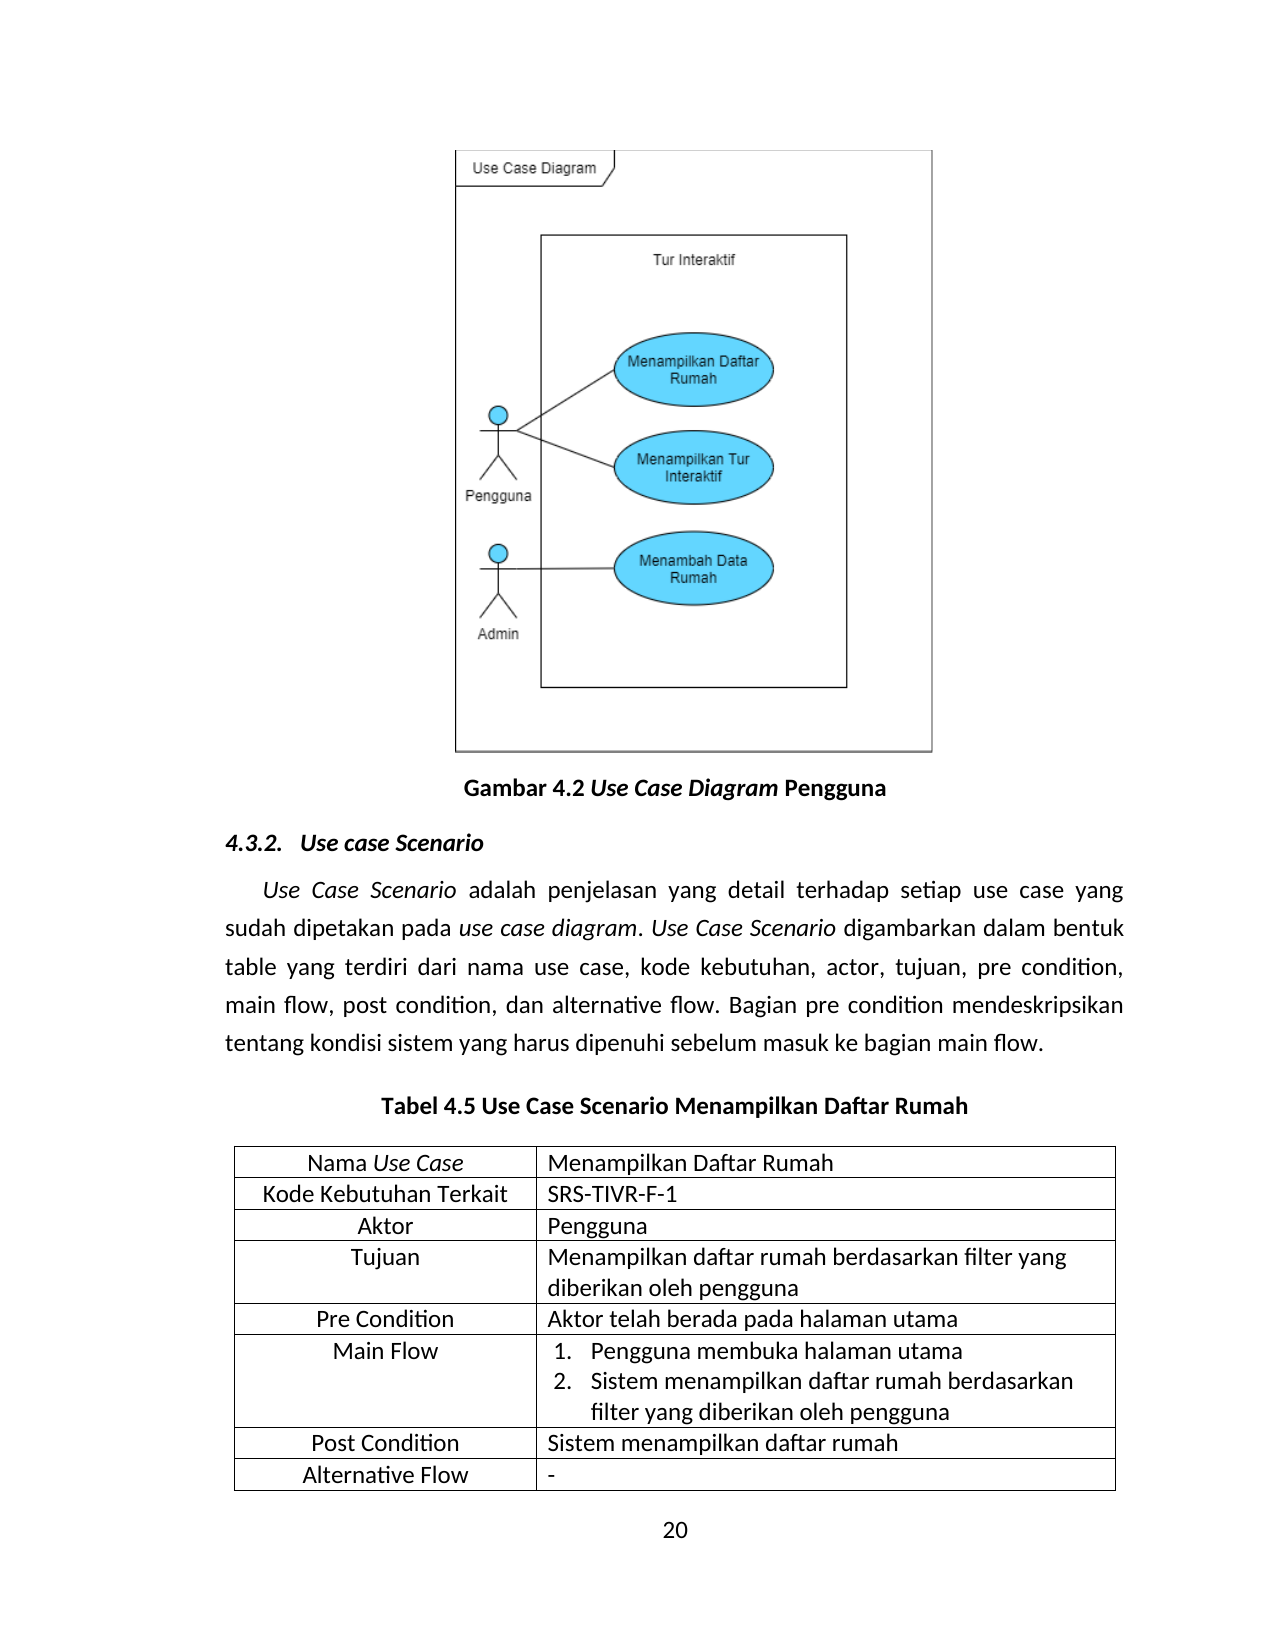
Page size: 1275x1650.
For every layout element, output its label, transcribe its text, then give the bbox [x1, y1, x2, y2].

table_cell Pengguna membuka halaman utama Sistem menampilkan daftar rumah berdasarkan filter yang diberikan oleh pengguna [537, 1335, 1115, 1427]
table_cell Post Condition [235, 1428, 536, 1458]
table_header Menampilkan Daftar Rumah [537, 1147, 1115, 1177]
table_cell Aktor [235, 1210, 536, 1240]
table_cell SRS-TIVR-F-1 [537, 1178, 1115, 1209]
table_cell Sistem menampilkan daftar rumah [537, 1428, 1115, 1458]
text Use case Scenario [225, 827, 1125, 858]
table_cell Alternative Flow [235, 1459, 536, 1490]
table_cell Kode Kebutuhan Terkait [235, 1178, 536, 1209]
table_cell Pre Condition [235, 1304, 536, 1334]
table_cell Tujuan [235, 1241, 536, 1302]
picture [455, 150, 933, 753]
text Tabel 4.5 Use Case Scenario Menampilkan Daftar Rumah [225, 1090, 1125, 1121]
table_cell Aktor telah berada pada halaman utama [537, 1304, 1115, 1334]
table_header Nama Use Case [235, 1147, 536, 1177]
table_cell Menampilkan daftar rumah berdasarkan filter yang diberikan oleh pengguna [537, 1241, 1115, 1302]
table_cell - [537, 1459, 1115, 1490]
text Use Case Scenario adalah penjelasan yang detail terhadap setiap use case yang sudah dipetakan pada use case diagram. Use Case Scenario digambarkan dalam bentuk table yang terdiri dari nama use case, kode kebutuhan, actor, tujuan, pre condition, main flow, post condition, dan alternative flow. Bagian pre condition mendeskripsikan tentang kondisi sistem yang harus dipenuhi sebelum masuk ke bagian main flow. [225, 874, 1125, 1057]
table_cell Pengguna [537, 1210, 1115, 1240]
table_cell Main Flow [235, 1335, 536, 1427]
